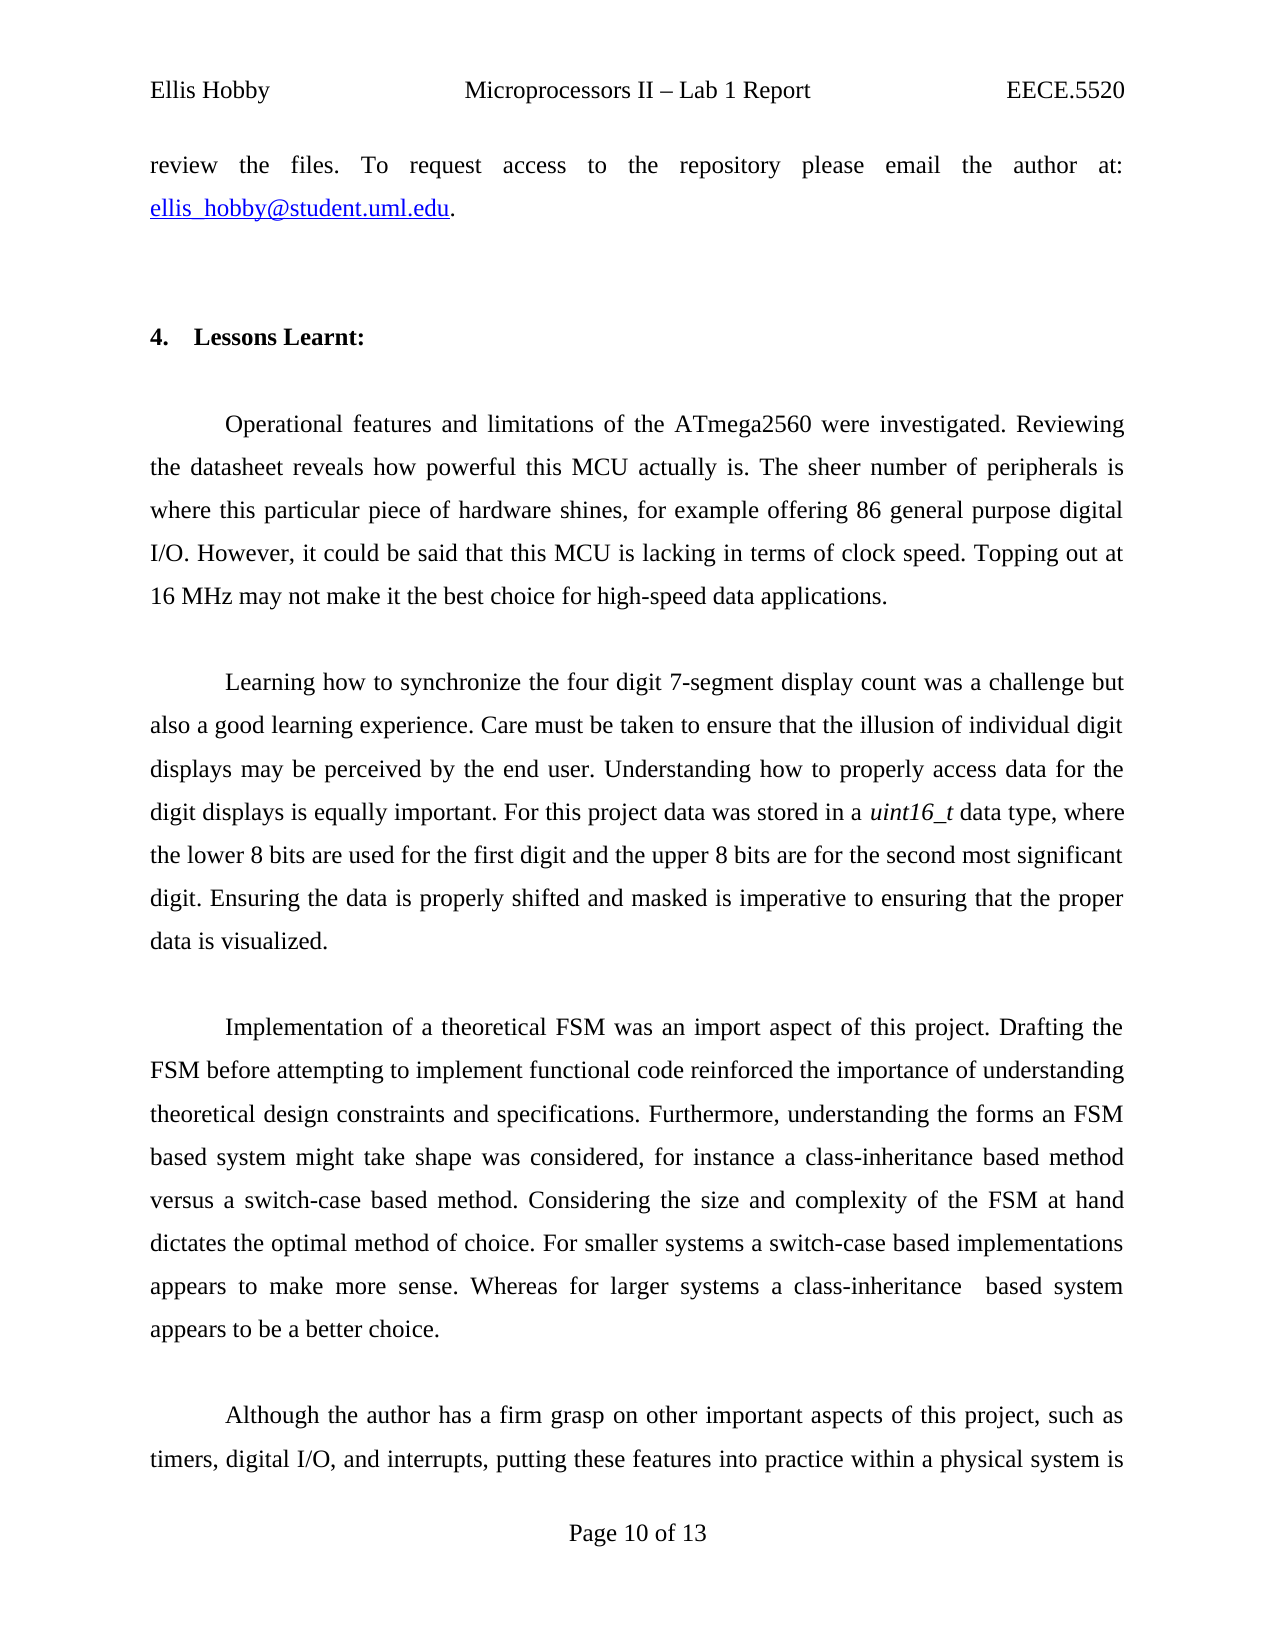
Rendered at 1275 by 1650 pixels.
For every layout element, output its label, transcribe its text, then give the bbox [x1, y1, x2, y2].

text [150, 1401, 1125, 1472]
text Learning how to synchronize the four digit 7-segment display count was a challenge but also a good learning experience. Care must be taken to ensure that the illusion of individual digit displays may be perceived by the end user. Understanding how to properly access data for the digit displays is equally important. For this project data was stored in a uint16_t data type, where the lower 8 bits are used for the first digit and the upper 8 bits are for the second most significant digit. Ensuring the data is properly shifted and masked is imperative to ensuring that the proper data is visualized. [150, 667, 1125, 955]
text Operational features and limitations of the ATmega2560 were investigated. Reviewing the datasheet reveals how powerful this MCU actually is. The sheer number of peripherals is where this particular piece of hardware shines, for example offering 86 general purpose digital I/O. However, it could be said that this MCU is lacking in terms of clock speed. Topping out at 16 MHz may not make it the best choice for high-speed data applications. [150, 409, 1125, 610]
text 4. Lessons Learnt: [150, 322, 1125, 351]
text Implementation of a theoretical FSM was an import aspect of this project. Drafting the FSM before attempting to implement functional code reinforced the importance of understanding theoretical design constraints and specifications. Furthermore, understanding the forms an FSM based system might take shape was considered, for instance a class-inheritance based method versus a switch-case based method. Considering the size and complexity of the FSM at hand dictates the optimal method of choice. For smaller systems a switch-case based implementations appears to make more sense. Whereas for larger systems a class-inheritance based system appears to be a better choice. [150, 1012, 1125, 1343]
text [150, 150, 1125, 222]
